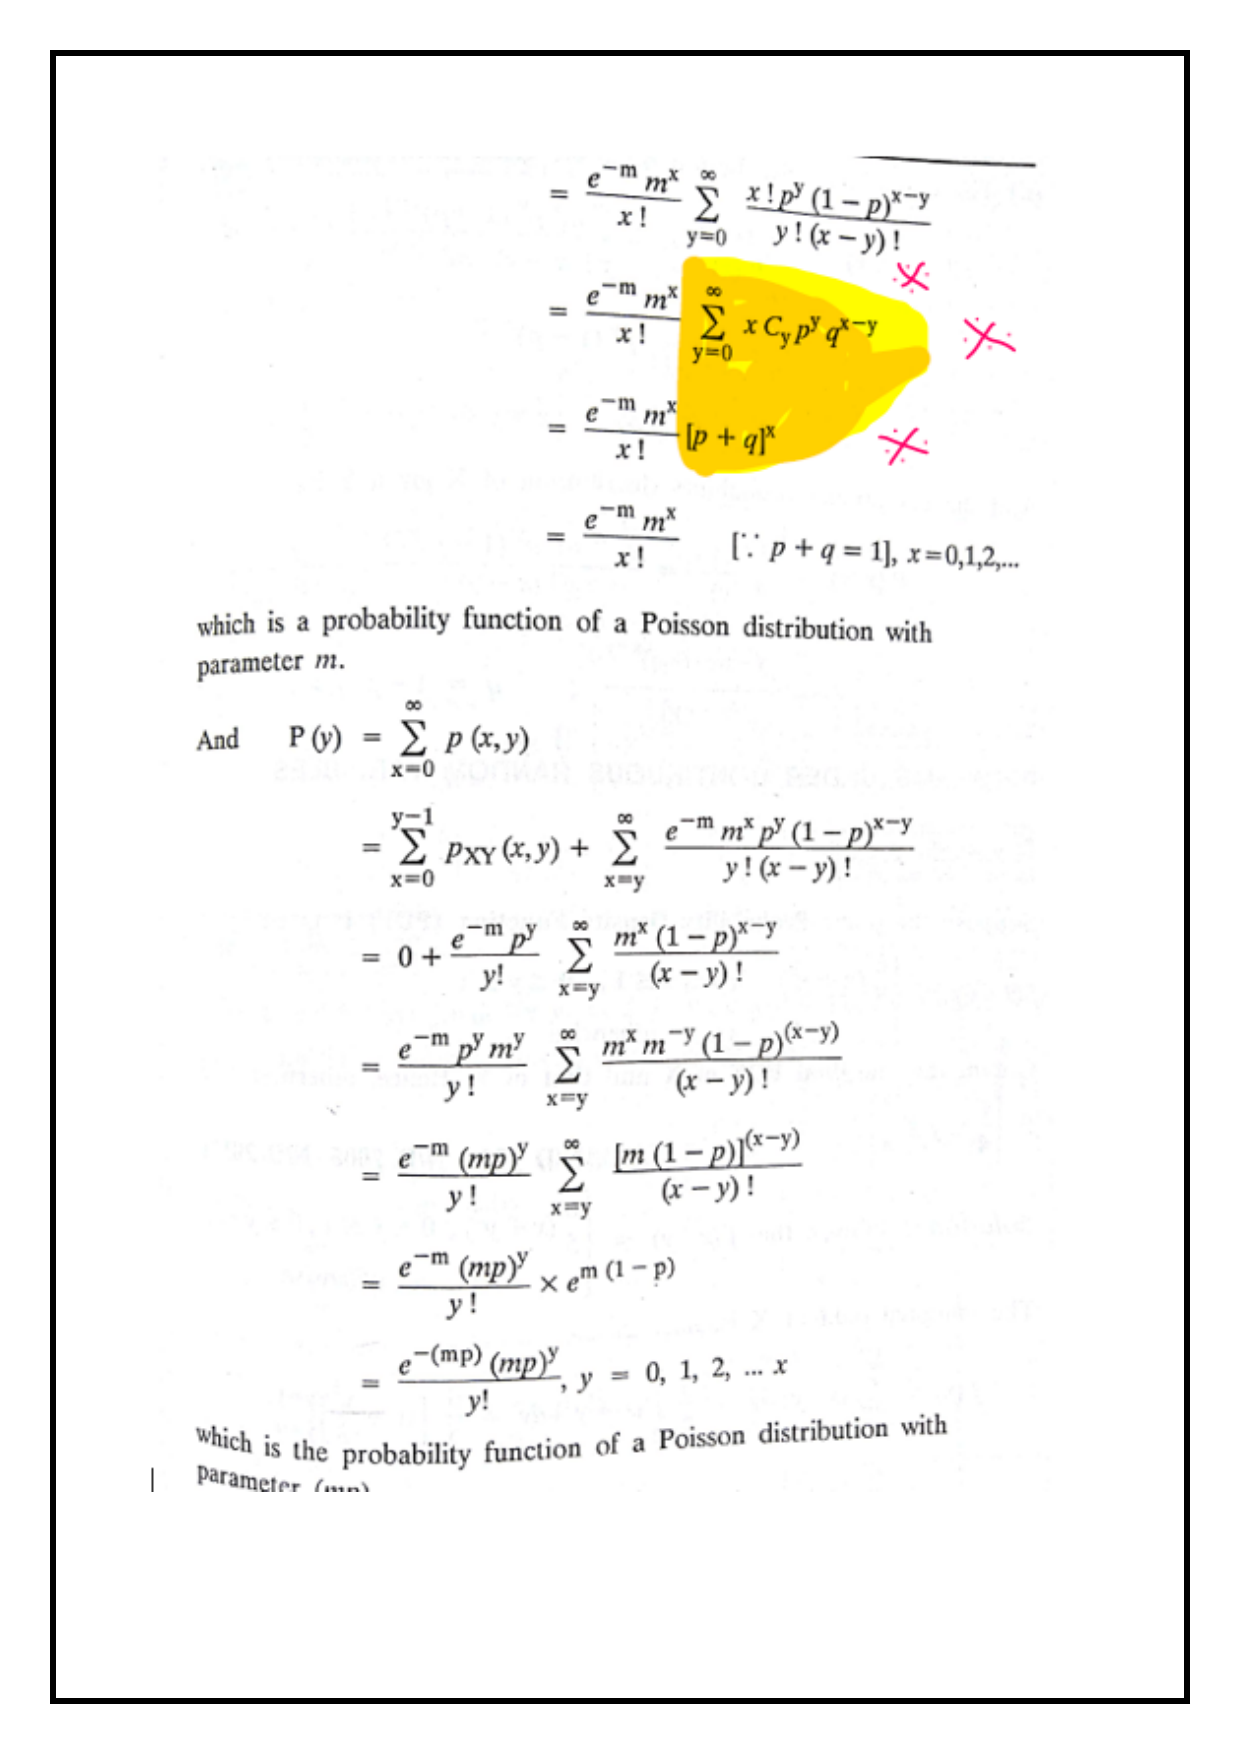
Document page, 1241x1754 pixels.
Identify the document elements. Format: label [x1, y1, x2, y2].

picture [150, 150, 1162, 1492]
